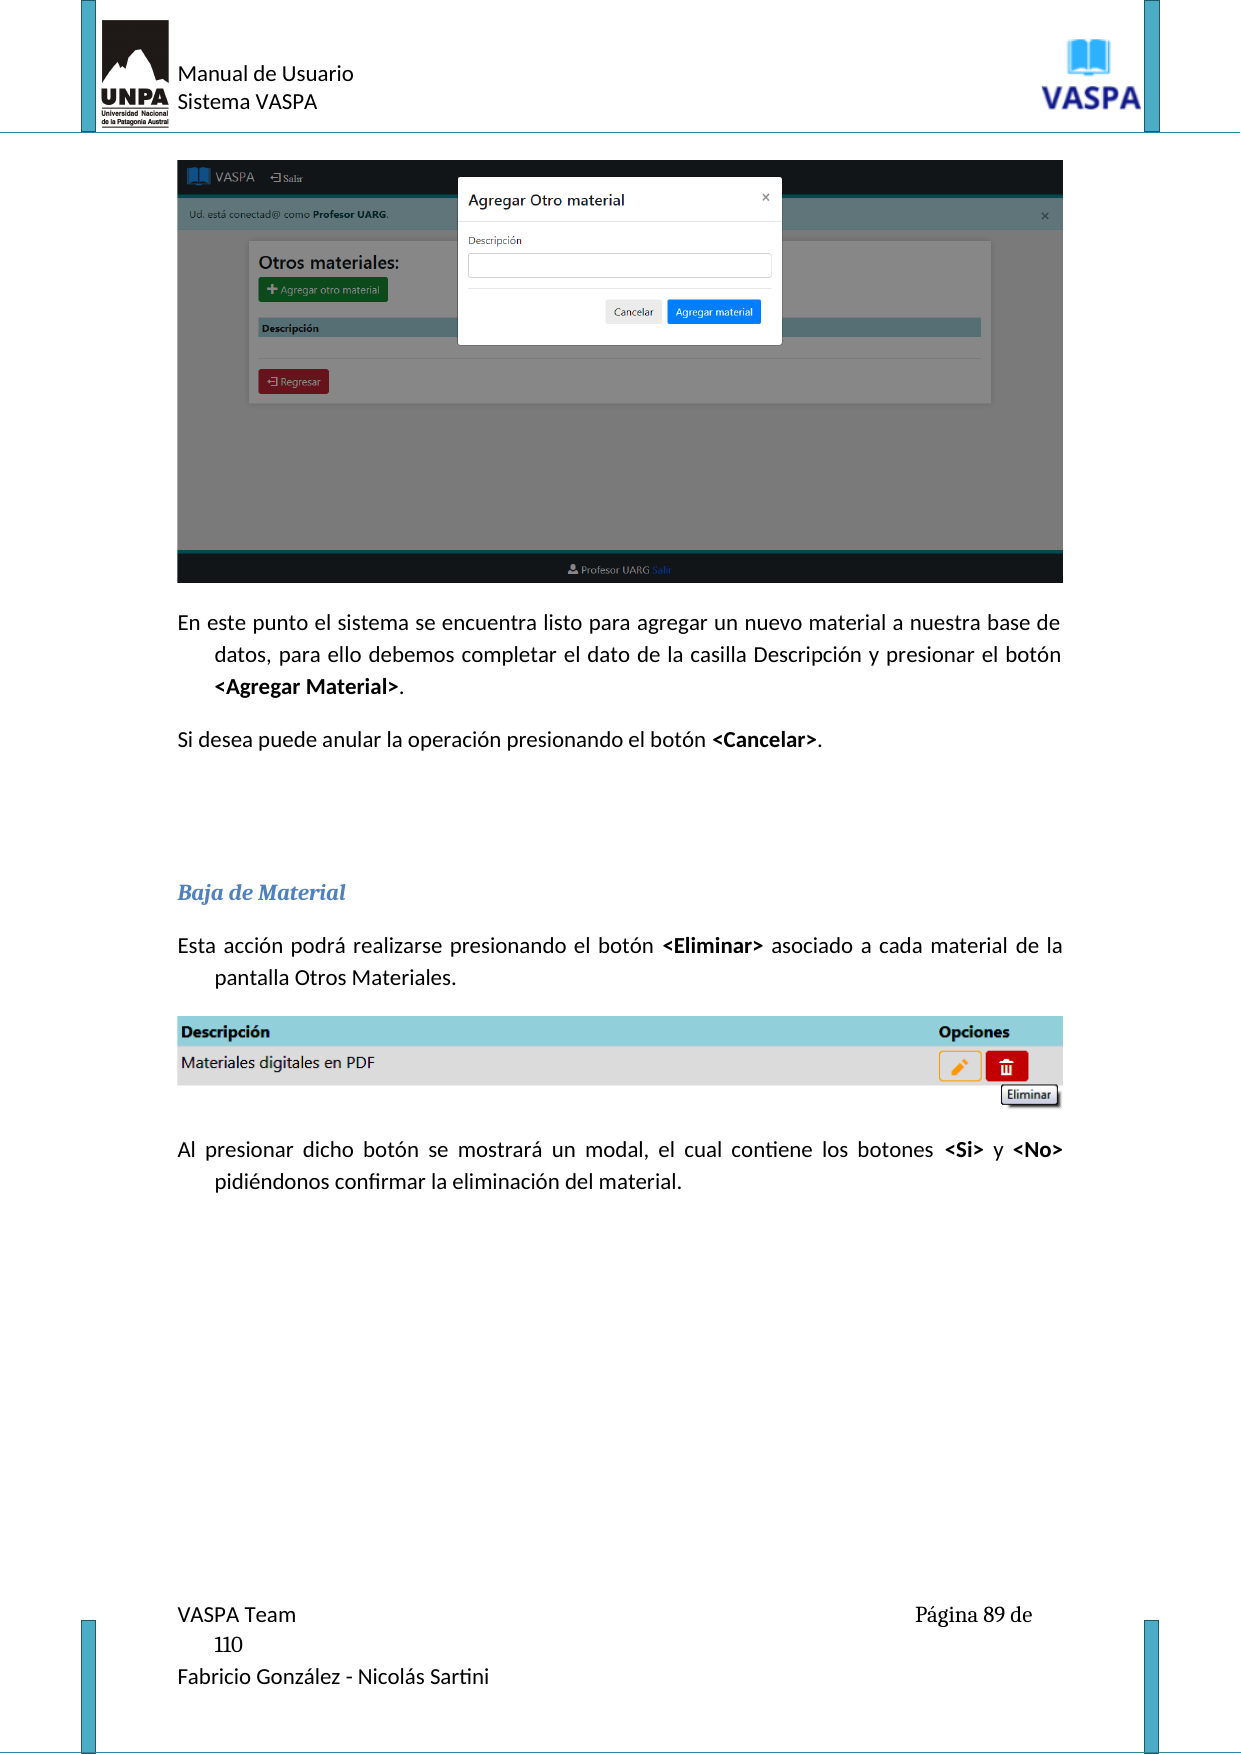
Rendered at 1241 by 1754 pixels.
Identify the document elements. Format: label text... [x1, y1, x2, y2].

picture [100, 18, 170, 129]
text En este punto el sistema se encuentra listo para agregar un nuevo material a nuestra base de datos, para ello debemos completar el dato de la casilla Descripción y presionar el botón <Agregar Material>. [177, 608, 1063, 700]
picture [1036, 19, 1146, 129]
text Esta acción podrá realizarse presionando el botón <Eliminar> asociado a cada material de la pantalla Otros Materiales. [177, 931, 1063, 991]
text Si desea puede anular la operación presionando el botón <Cancelar>. [177, 725, 1063, 753]
picture [177, 1016, 1063, 1110]
text Al presionar dicho botón se mostrará un modal, el cual contiene los botones <Si> y <No> pidiéndonos confirmar la eliminación del material. [177, 1135, 1063, 1195]
picture [177, 160, 1063, 583]
text Baja de Material [177, 880, 1063, 907]
